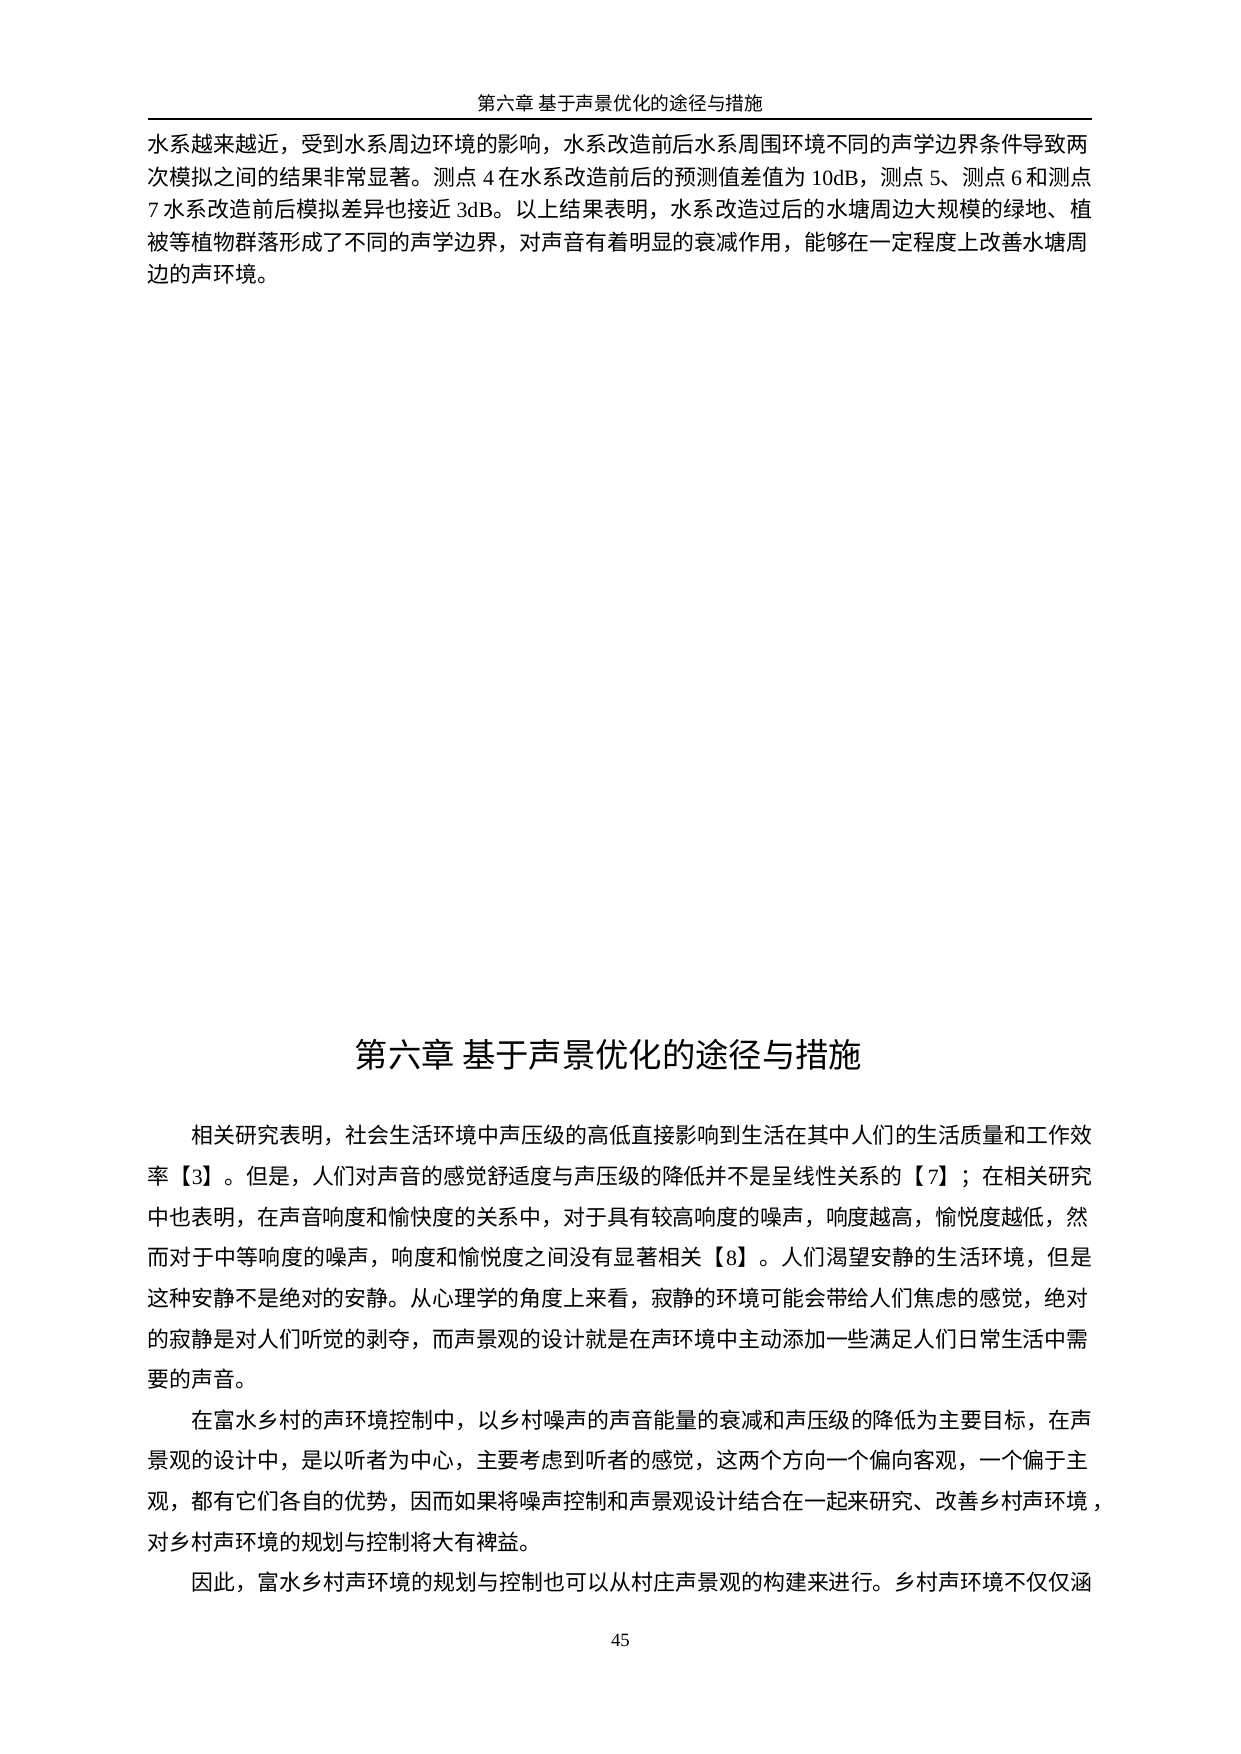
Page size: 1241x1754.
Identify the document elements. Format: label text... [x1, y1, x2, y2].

text 在富水乡村的声环境控制中，以乡村噪声的声音能量的衰减和声压级的降低为主要目标，在声景观的设计中，是以听者为中心，主要考虑到听者的感觉，这两个方向一个偏向客观，一个偏于主观，都有它们各自的优势，因而如果将噪声控制和声景观设计结合在一起来研究、改善乡村声环境，对乡村声环境的规划与控制将大有裨益。 [148, 1402, 1092, 1557]
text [148, 1564, 1092, 1597]
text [148, 127, 1092, 289]
text 相关研究表明，社会生活环境中声压级的高低直接影响到生活在其中人们的生活质量和工作效率【3】。但是，人们对声音的感觉舒适度与声压级的降低并不是呈线性关系的【7】；在相关研究中也表明，在声音响度和愉快度的关系中，对于具有较高响度的噪声，响度越高，愉悦度越低，然而对于中等响度的噪声，响度和愉悦度之间没有显著相关【8】。人们渴望安静的生活环境，但是这种安静不是绝对的安静。从心理学的角度上来看，寂静的环境可能会带给人们焦虑的感觉，绝对的寂静是对人们听觉的剥夺，而声景观的设计就是在声环境中主动添加一些满足人们日常生活中需要的声音。 [148, 1118, 1092, 1394]
text 基于声景优化的途径与措施 [148, 1021, 1092, 1086]
